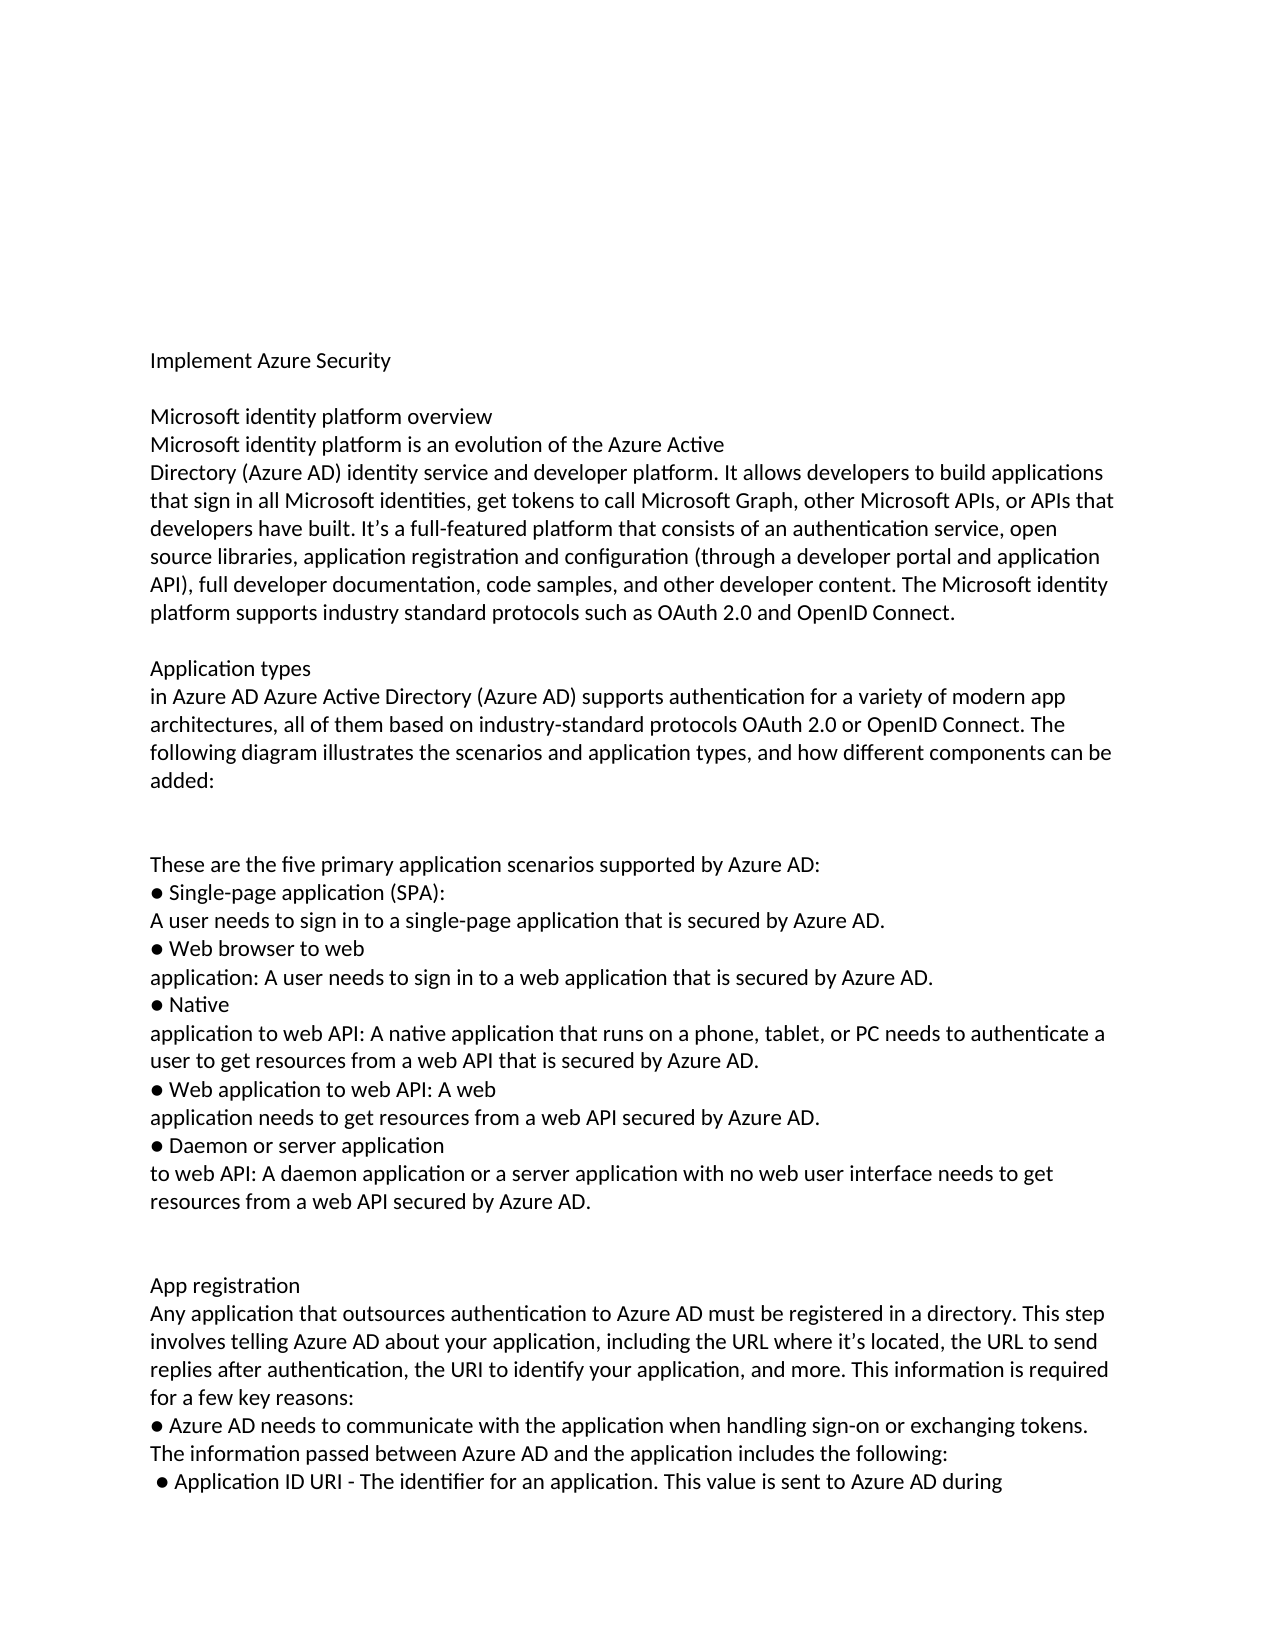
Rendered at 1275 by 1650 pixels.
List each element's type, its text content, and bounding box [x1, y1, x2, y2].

text Application types [150, 654, 1125, 682]
text The information passed between Azure AD and the application includes the following: [150, 1439, 1125, 1467]
text in Azure AD Azure Active Directory (Azure AD) supports authentication for a variety of modern app [150, 682, 1125, 710]
text platform supports industry standard protocols such as OAuth 2.0 and OpenID Connect. [150, 598, 1125, 626]
text developers have built. It’s a full-featured platform that consists of an authentication service, open [150, 514, 1125, 542]
text that sign in all Microsoft identities, get tokens to call Microsoft Graph, other Microsoft APIs, or APIs that [150, 486, 1125, 514]
text involves telling Azure AD about your application, including the URL where it’s located, the URL to send [150, 1327, 1125, 1355]
text A user needs to sign in to a single-page application that is secured by Azure AD. [150, 907, 1125, 934]
text Implement Azure Security [150, 346, 1125, 374]
text Microsoft identity platform is an evolution of the Azure Active [150, 430, 1125, 458]
text added: [150, 766, 1125, 794]
text for a few key reasons: [150, 1383, 1125, 1411]
text ● Web application to web API: A web [150, 1075, 1125, 1103]
text application needs to get resources from a web API secured by Azure AD. [150, 1103, 1125, 1131]
text source libraries, application registration and configuration (through a developer portal and application [150, 542, 1125, 570]
text application to web API: A native application that runs on a phone, tablet, or PC needs to authenticate a [150, 1019, 1125, 1047]
text ● Daemon or server application [150, 1131, 1125, 1159]
text user to get resources from a web API that is secured by Azure AD. [150, 1047, 1125, 1075]
text ● Web browser to web [150, 934, 1125, 963]
text replies after authentication, the URI to identify your application, and more. This information is required [150, 1355, 1125, 1383]
text following diagram illustrates the scenarios and application types, and how different components can be [150, 738, 1125, 766]
text application: A user needs to sign in to a web application that is secured by Azure AD. [150, 963, 1125, 991]
text ● Azure AD needs to communicate with the application when handling sign-on or exchanging tokens. [150, 1411, 1125, 1439]
text App registration [150, 1271, 1125, 1299]
text Any application that outsources authentication to Azure AD must be registered in a directory. This step [150, 1299, 1125, 1327]
text Microsoft identity platform overview [150, 402, 1125, 430]
text ● Application ID URI - The identifier for an application. This value is sent to Azure AD during [150, 1467, 1125, 1495]
text resources from a web API secured by Azure AD. [150, 1187, 1125, 1215]
text Directory (Azure AD) identity service and developer platform. It allows developers to build applications [150, 458, 1125, 486]
text ● Single-page application (SPA): [150, 878, 1125, 907]
text These are the five primary application scenarios supported by Azure AD: [150, 851, 1125, 878]
text ● Native [150, 991, 1125, 1019]
text API), full developer documentation, code samples, and other developer content. The Microsoft identity [150, 570, 1125, 598]
text to web API: A daemon application or a server application with no web user interface needs to get [150, 1159, 1125, 1187]
text architectures, all of them based on industry-standard protocols OAuth 2.0 or OpenID Connect. The [150, 710, 1125, 738]
